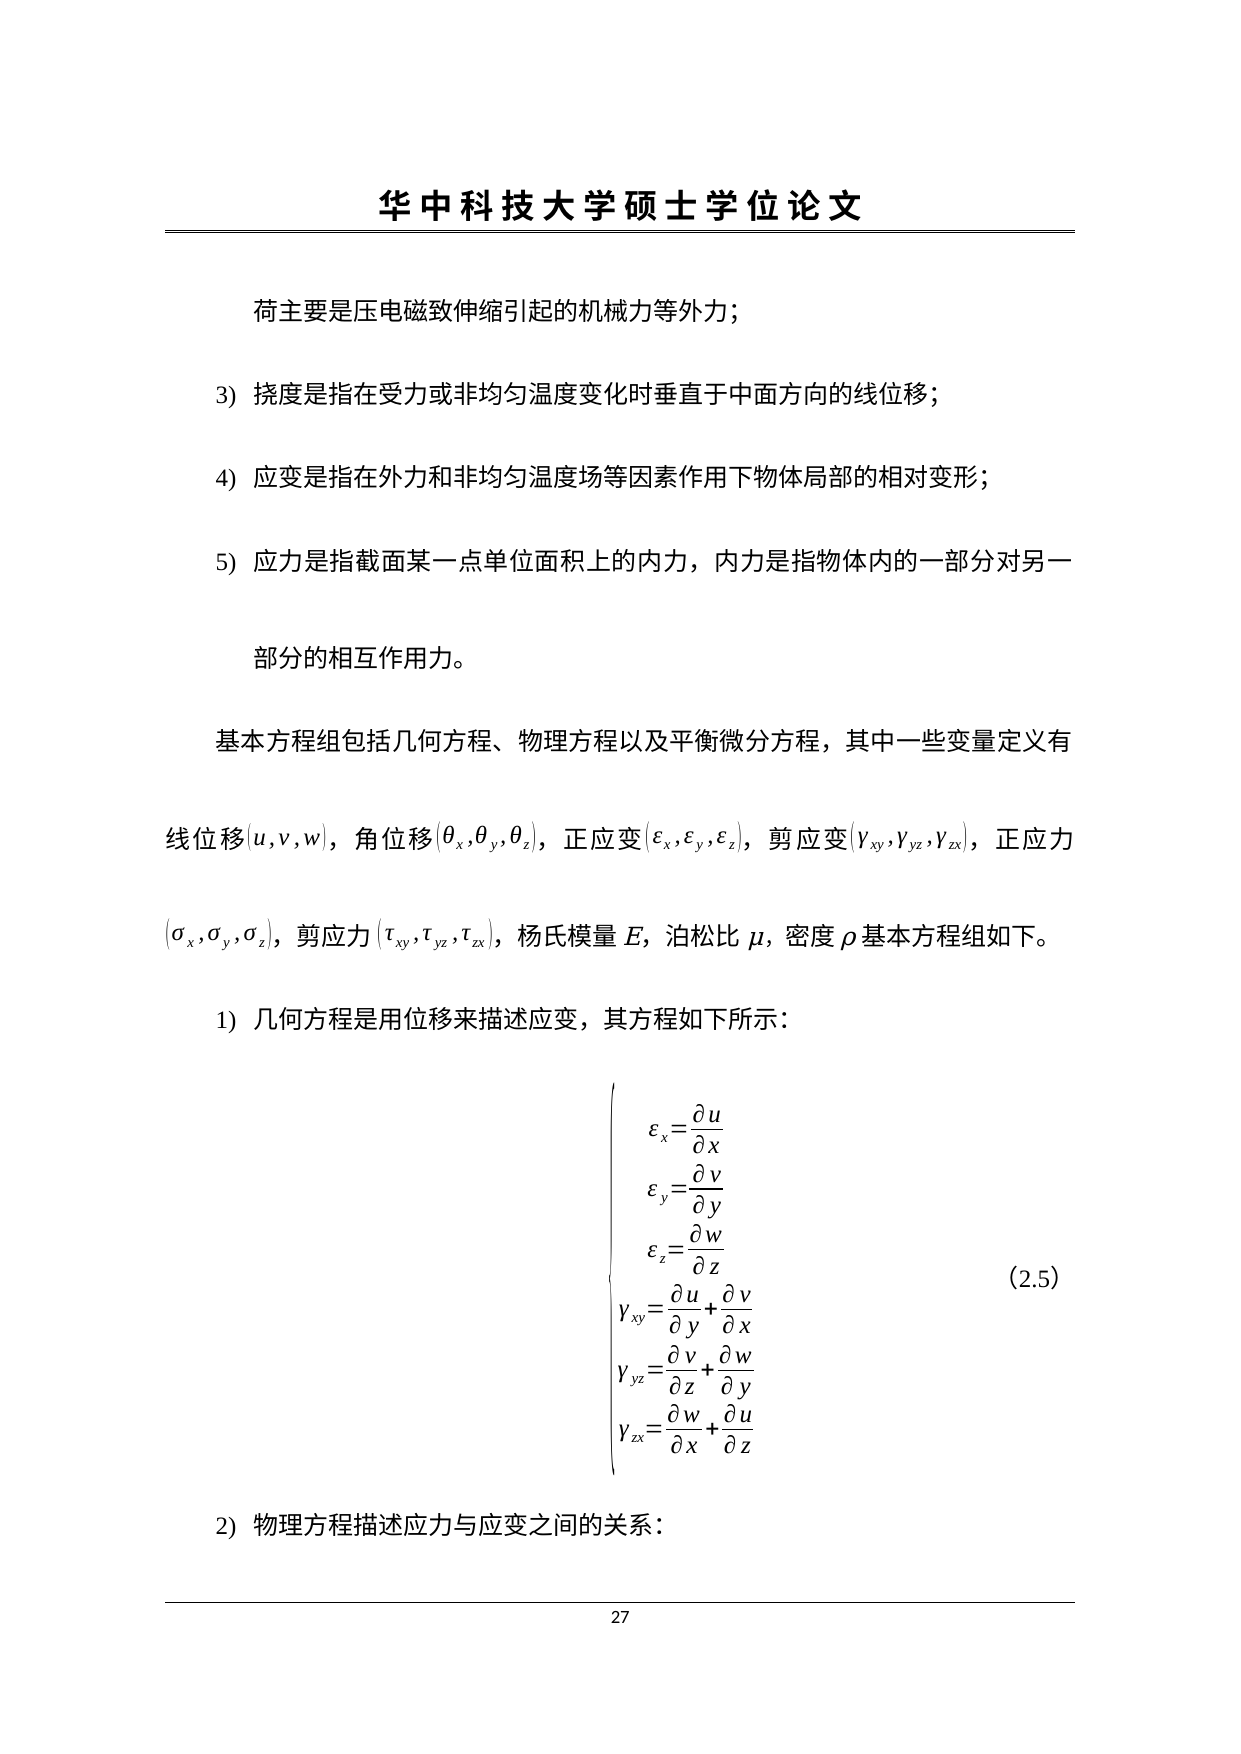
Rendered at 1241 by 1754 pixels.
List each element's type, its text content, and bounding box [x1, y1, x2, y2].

list 几何方程是用位移来描述应变，其方程如下所示： [215, 985, 1075, 1050]
text （2.5） [165, 1068, 1075, 1491]
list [215, 277, 1075, 342]
text 基本方程组包括几何方程、物理方程以及平衡微分方程，其中一些变量定义有线位移，角位移，正应变，剪应变，正应力 ，剪应力 ，杨氏模量E，泊松比μ，密度ρ基本方程组如下。 [165, 707, 1075, 967]
list 挠度是指在受力或非均匀温度变化时垂直于中面方向的线位移； [215, 360, 1075, 425]
list 应力是指截面某一点单位面积上的内力，内力是指物体内的一部分对另一部分的相互作用力。 [215, 527, 1075, 689]
list 应变是指在外力和非均匀温度场等因素作用下物体局部的相对变形； [215, 443, 1075, 508]
list 物理方程描述应力与应变之间的关系： [215, 1491, 1075, 1556]
